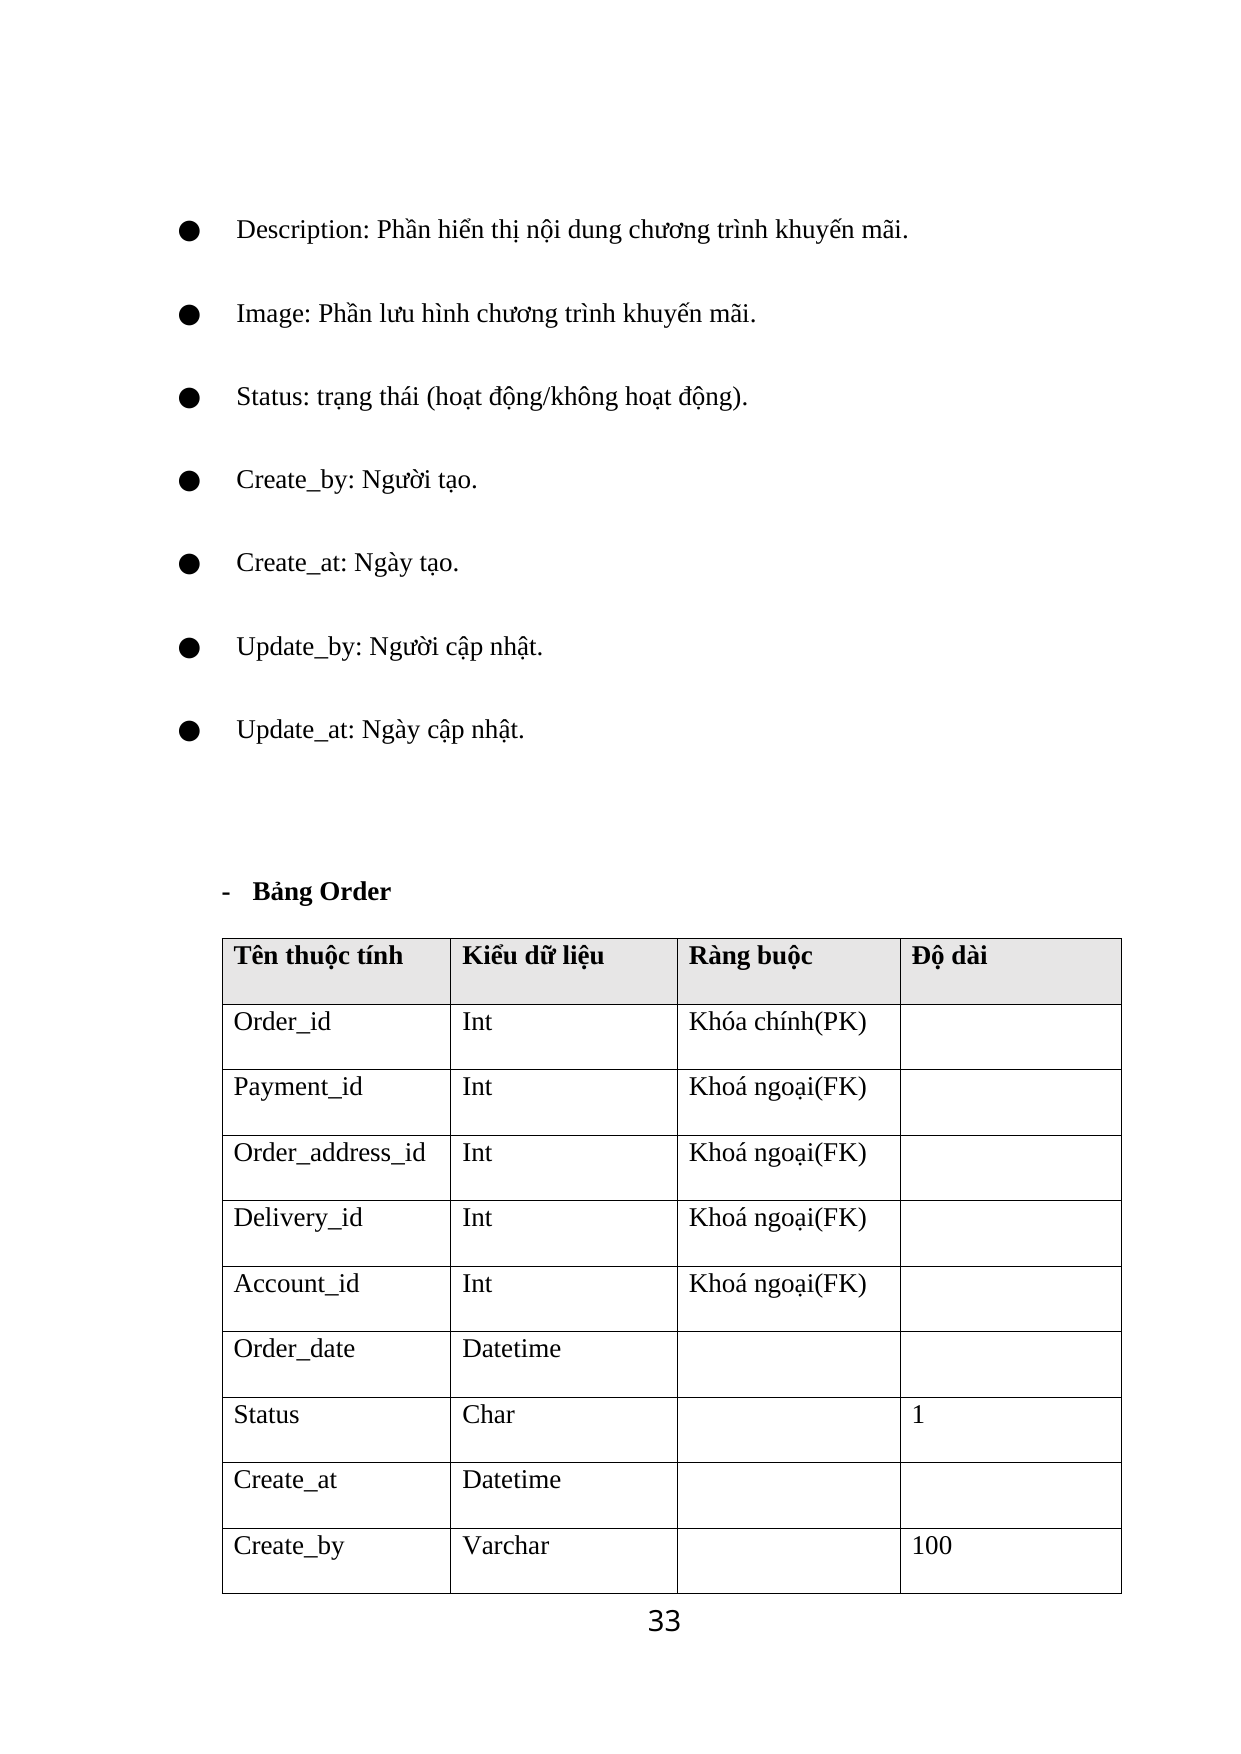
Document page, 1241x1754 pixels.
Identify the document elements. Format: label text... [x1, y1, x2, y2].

table_cell Int [451, 1201, 677, 1266]
table_cell Status [223, 1398, 450, 1462]
table_cell Order_date [223, 1332, 450, 1397]
table_cell Khoá ngoại(FK) [678, 1136, 900, 1200]
list Description: Phần hiển thị nội dung chương trình khuyến mãi. [177, 199, 1152, 254]
table_header Kiểu dữ liệu [451, 939, 677, 1004]
table_cell [678, 1529, 900, 1593]
table_cell [678, 1332, 900, 1397]
table_cell Khoá ngoại(FK) [678, 1070, 900, 1135]
table_cell Int [451, 1267, 677, 1331]
list Image: Phần lưu hình chương trình khuyến mãi. [177, 282, 1152, 338]
table_cell Khoá ngoại(FK) [678, 1201, 900, 1266]
table_cell Char [451, 1398, 677, 1462]
table_cell Khoá ngoại(FK) [678, 1267, 900, 1331]
table_cell [901, 1463, 1121, 1528]
table_cell Order_address_id [223, 1136, 450, 1200]
table_cell Payment_id [223, 1070, 450, 1135]
table_cell [901, 1267, 1121, 1331]
table_cell Account_id [223, 1267, 450, 1331]
table_cell [901, 1136, 1121, 1200]
table_cell [678, 1398, 900, 1462]
list Update_at: Ngày cập nhật. [177, 698, 1152, 754]
table_cell Int [451, 1136, 677, 1200]
table_cell Create_by [223, 1529, 450, 1593]
table_cell Order_id [223, 1005, 450, 1069]
table_header Tên thuộc tính [223, 939, 450, 1004]
table_header Độ dài [901, 939, 1121, 1004]
table_cell [901, 1201, 1121, 1266]
list Create_by: Người tạo. [177, 448, 1152, 504]
table_cell Datetime [451, 1332, 677, 1397]
table_cell Int [451, 1070, 677, 1135]
table_cell 1 [901, 1398, 1121, 1462]
list Update_by: Người cập nhật. [177, 615, 1152, 671]
table_cell [901, 1070, 1121, 1135]
table_cell Varchar [451, 1529, 677, 1593]
list Create_at: Ngày tạo. [177, 532, 1152, 587]
table_header Ràng buộc [678, 939, 900, 1004]
table_cell 100 [901, 1529, 1121, 1593]
table_cell Create_at [223, 1463, 450, 1528]
table_cell Delivery_id [223, 1201, 450, 1266]
table_cell Khóa chính(PK) [678, 1005, 900, 1069]
list Bảng Order [207, 875, 1152, 906]
table_cell Datetime [451, 1463, 677, 1528]
list Status: trạng thái (hoạt động/không hoạt động). [177, 365, 1152, 421]
table_cell Int [451, 1005, 677, 1069]
table_cell [901, 1005, 1121, 1069]
table_cell [678, 1463, 900, 1528]
table_cell [901, 1332, 1121, 1397]
